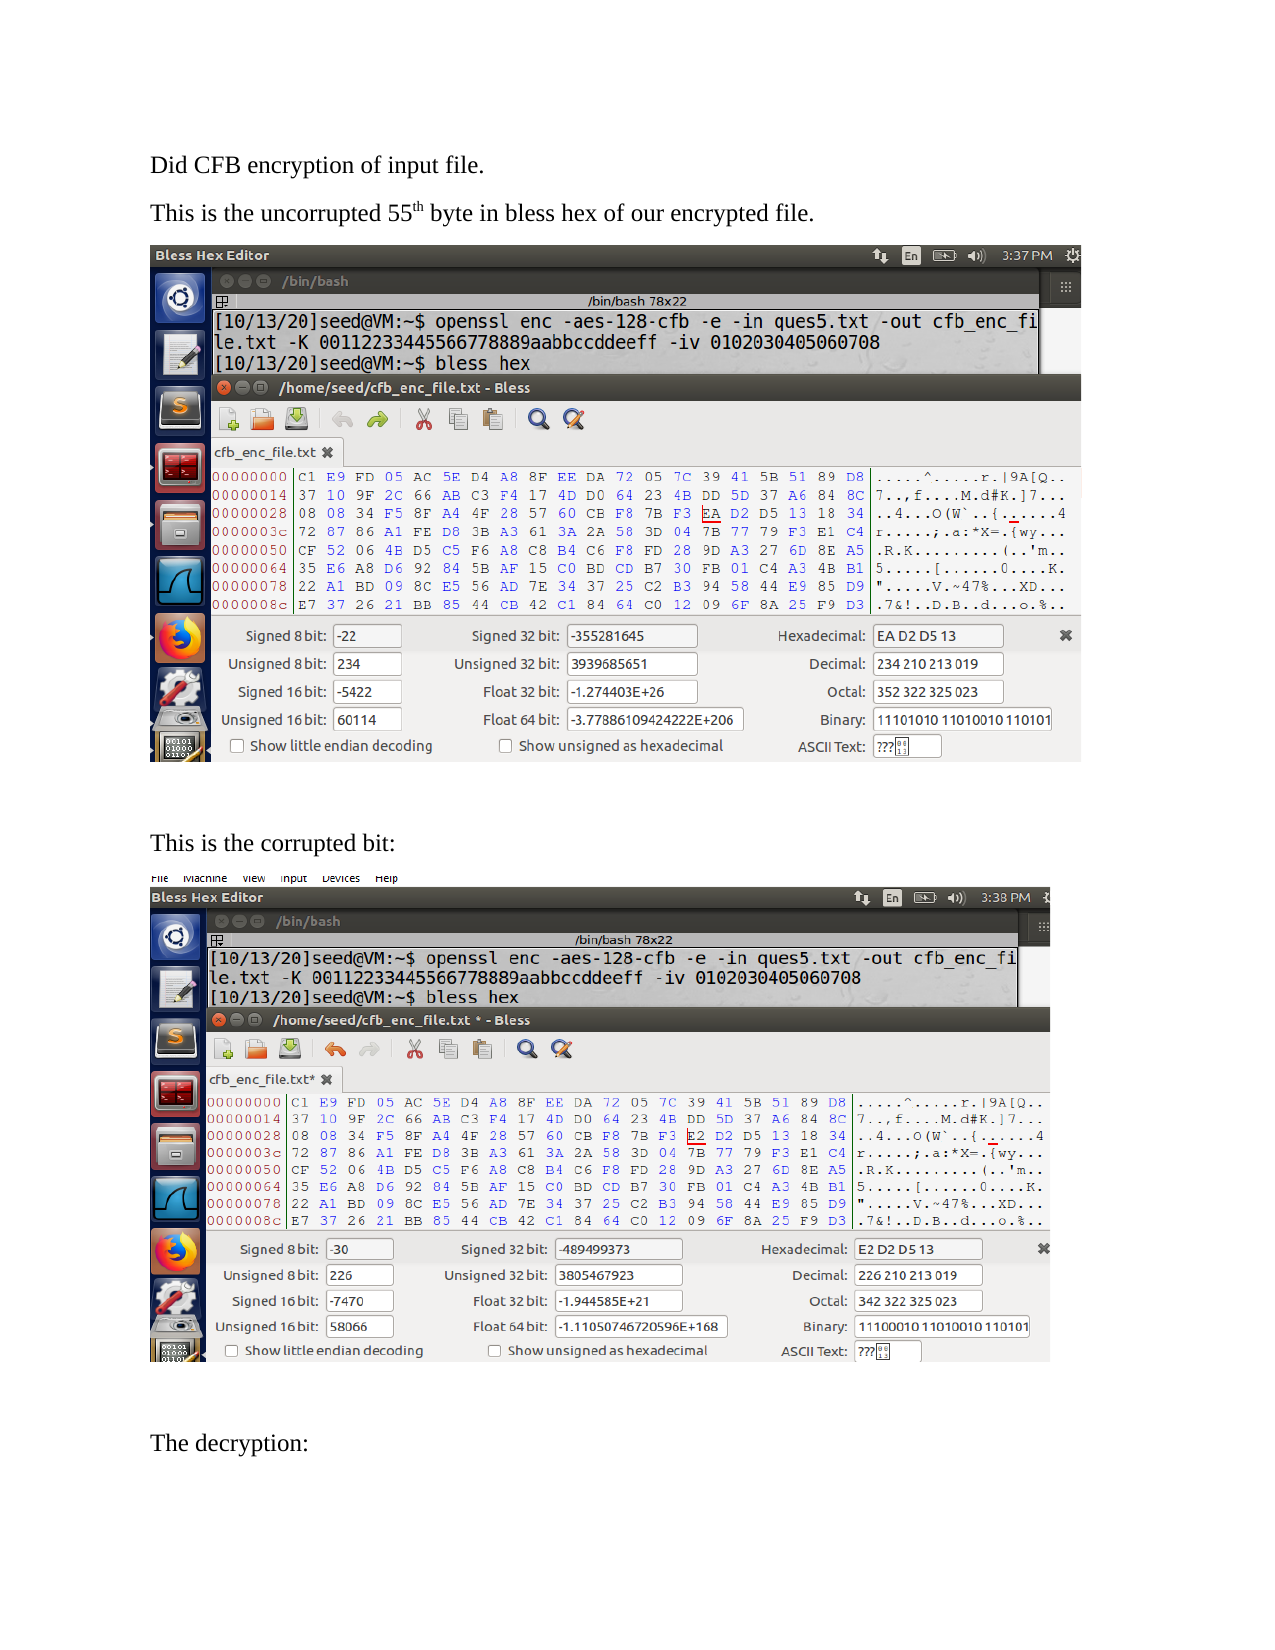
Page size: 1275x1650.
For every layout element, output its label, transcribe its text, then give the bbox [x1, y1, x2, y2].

text Did CFB encryption of input file. [150, 150, 1125, 179]
text This is the corrupted bit: [150, 828, 1125, 857]
picture [150, 245, 1082, 762]
picture [150, 876, 1050, 1362]
text This is the uncorrupted 55th byte in bless hex of our encrypted file. [150, 198, 1125, 226]
text The decryption: [150, 1428, 1125, 1457]
